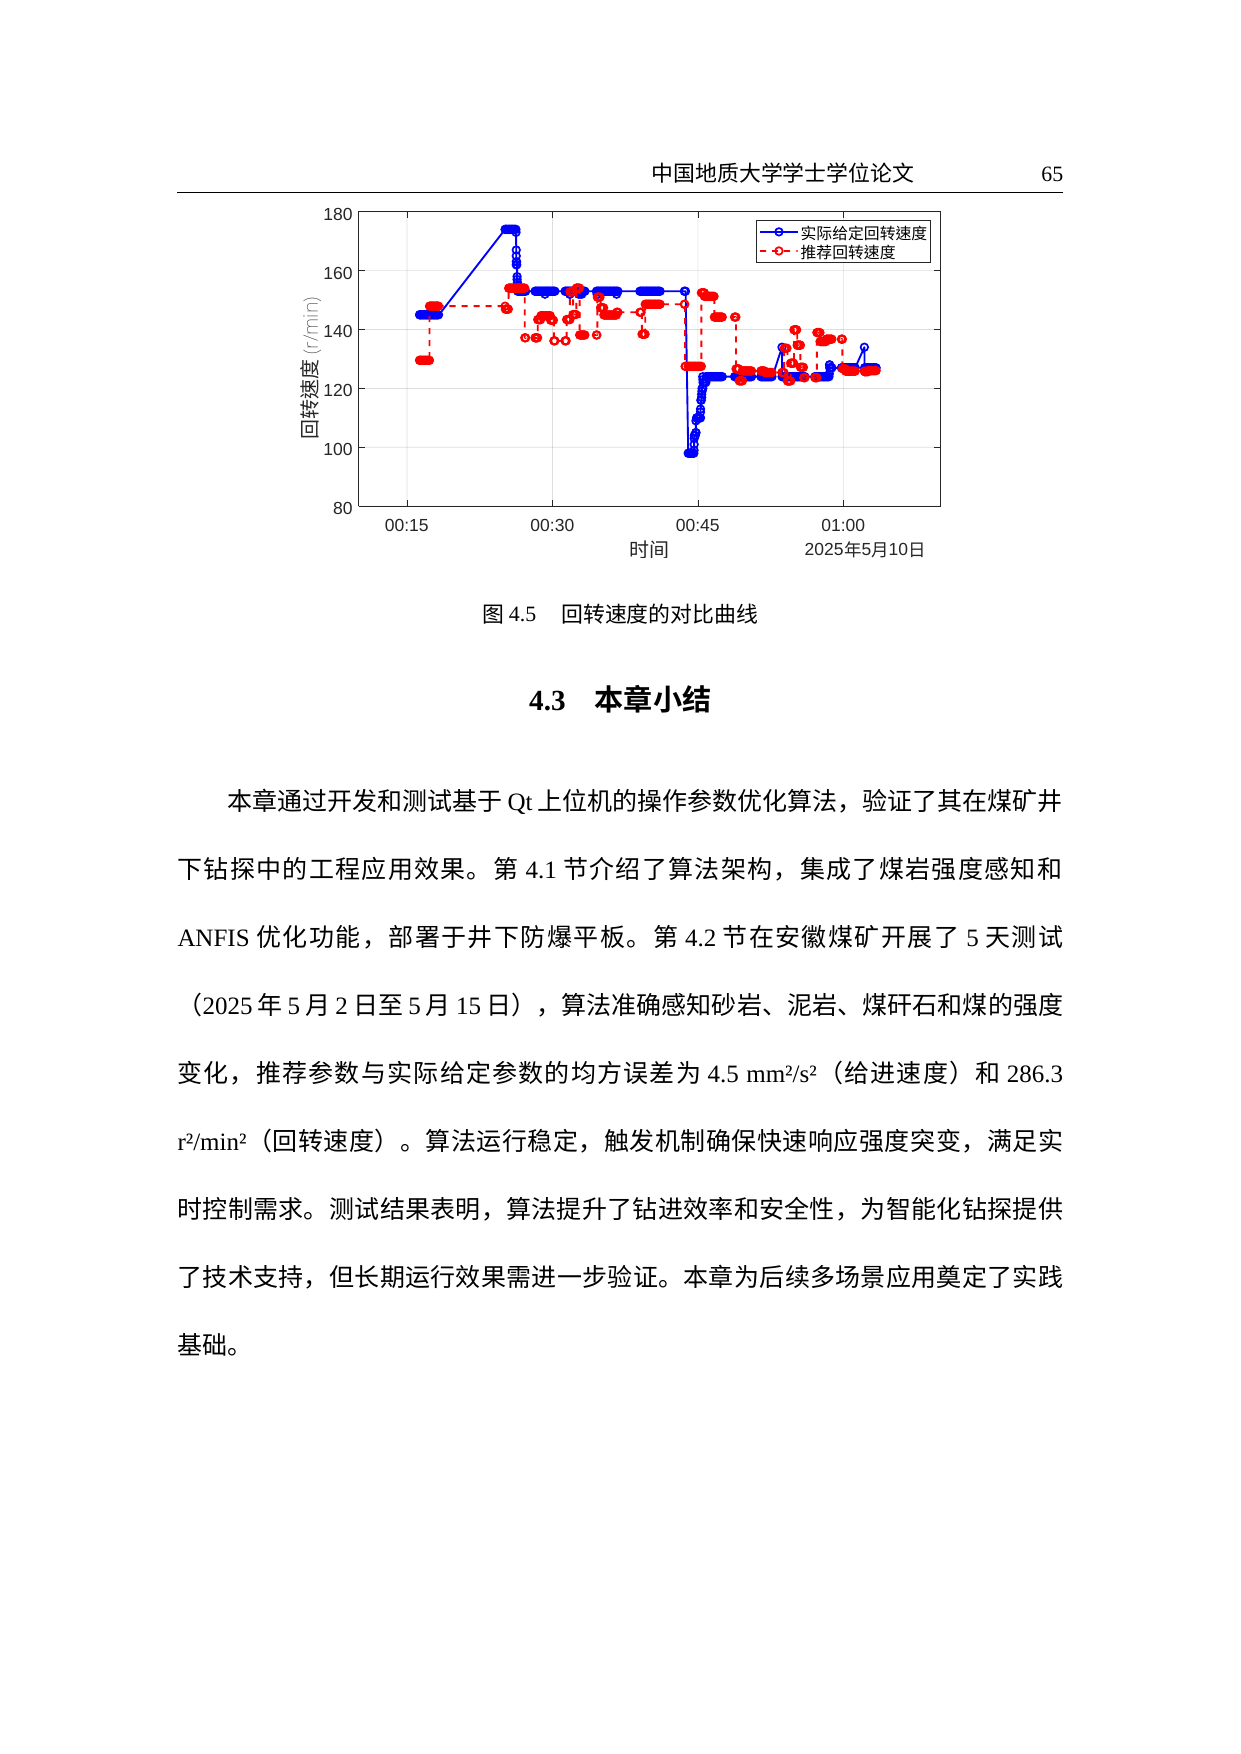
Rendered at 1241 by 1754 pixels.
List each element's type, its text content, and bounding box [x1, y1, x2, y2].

text 图4.5 回转速度的对比曲线 [177, 596, 1063, 630]
text 本章通过开发和测试基于Qt上位机的操作参数优化算法，验证了其在煤矿井下钻探中的工程应用效果。第4.1节介绍了算法架构，集成了煤岩强度感知和ANFIS优化功能，部署于井下防爆平板。第4.2节在安徽煤矿开展了5天测试（2025年5月2日至5月15日），算法准确感知砂岩、泥岩、煤矸石和煤的强度变化，推荐参数与实际给定参数的均方误差为4.5 mm²/s²（给进速度）和286.3 r²/min²（回转速度）。算法运行稳定，触发机制确保快速响应强度突变，满足实时控制需求。测试结果表明，算法提升了钻进效率和安全性，为智能化钻探提供了技术支持，但长期运行效果需进一步验证。本章为后续多场景应用奠定了实践基础。 [177, 766, 1063, 1377]
subtitle 4.3 本章小结 [177, 664, 1063, 732]
